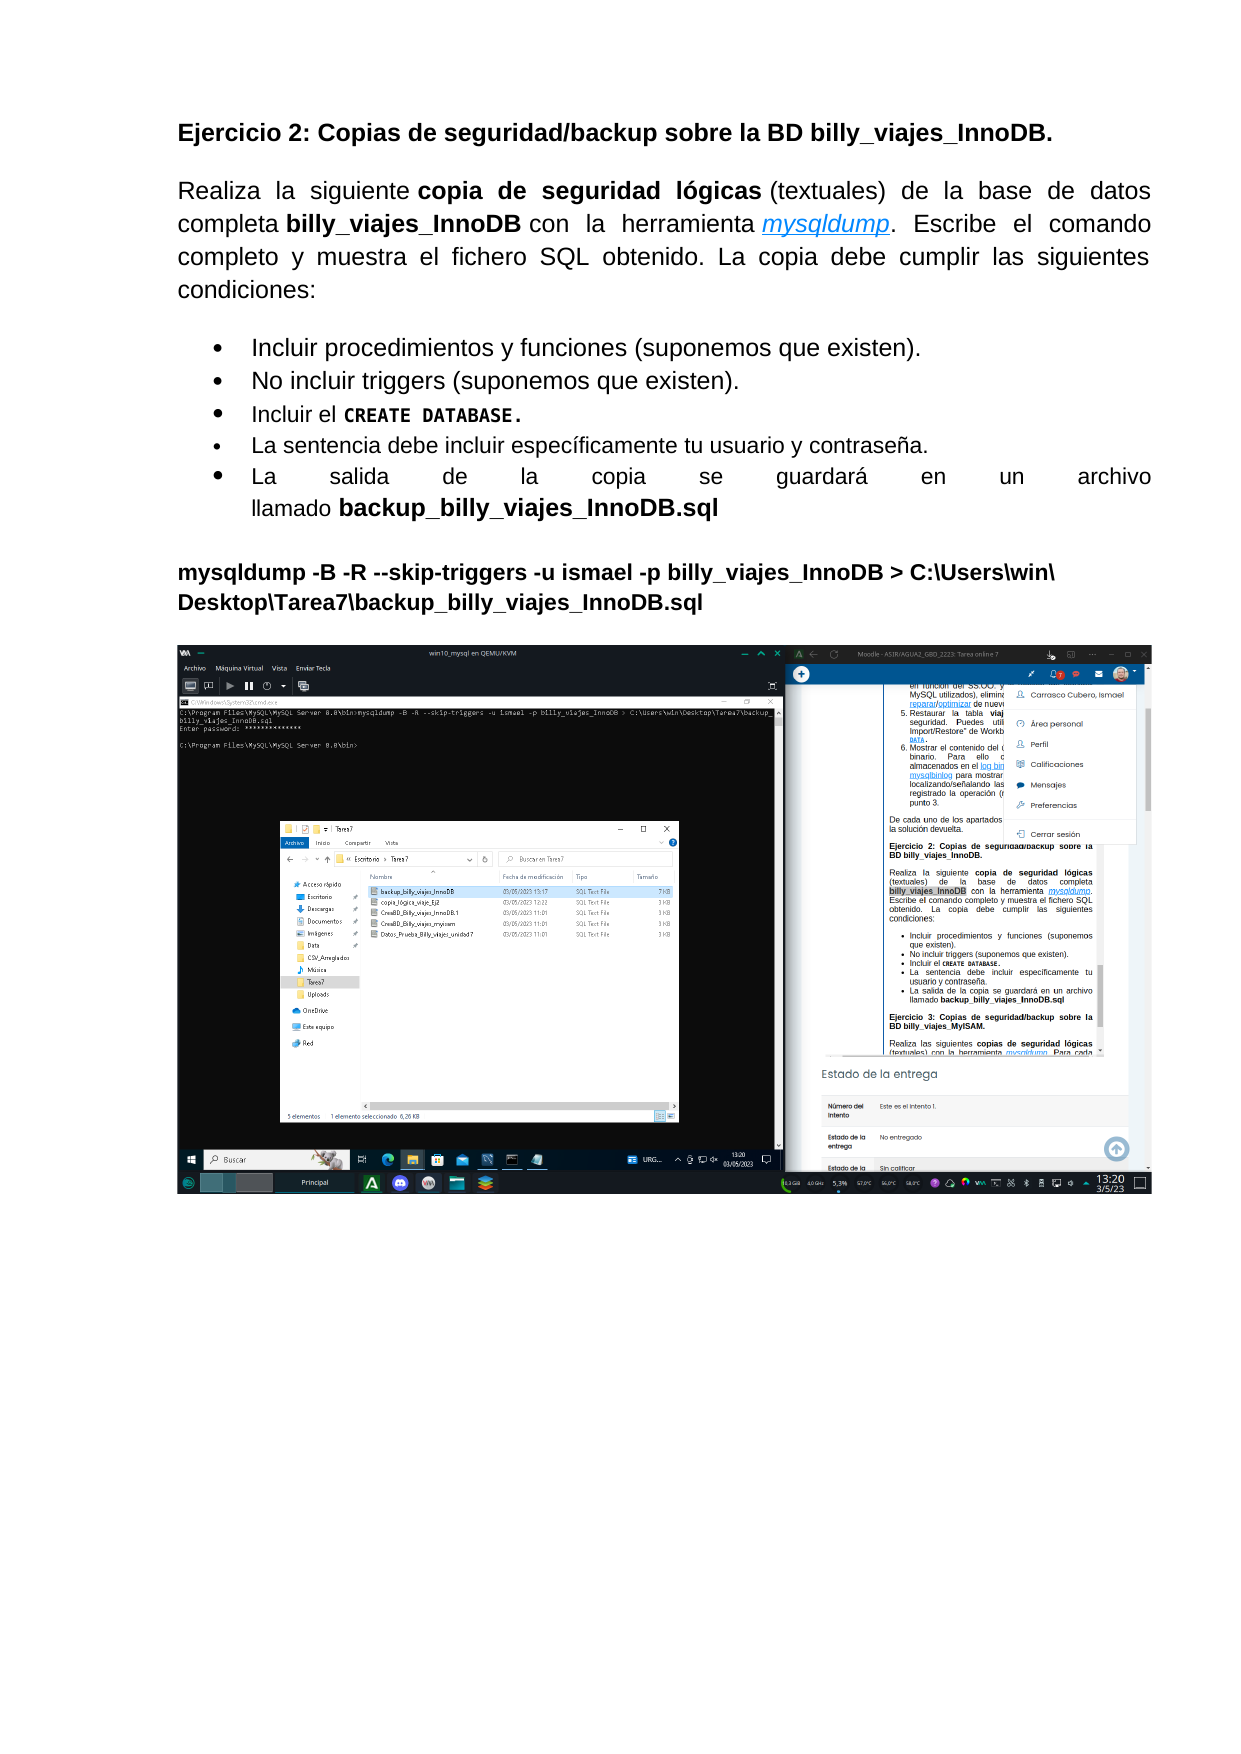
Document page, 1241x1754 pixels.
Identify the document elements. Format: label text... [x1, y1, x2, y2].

list Incluir el CREATE DATABASE. [213, 399, 1152, 428]
picture [177, 645, 1152, 1194]
list Incluir procedimientos y funciones (suponemos que existen). [213, 333, 1152, 362]
list La salida de la copia se guardará en un archivo llamado backup_billy_viajes_InnoDB.sql [213, 463, 1152, 522]
text mysqldump -B -R --skip-triggers -u ismael -p billy_viajes_InnoDB > C:\Users\win\Desktop\Tarea7\backup_billy_viajes_InnoDB.sql [177, 556, 1152, 615]
text Realiza la siguiente copia de seguridad lógicas (textuales) de la base de datos completa billy_viajes_InnoDB con la herramienta mysqldump. Escribe el comando completo y muestra el fichero SQL obtenido. La copia debe cumplir las siguientes condiciones: [177, 176, 1152, 304]
text Ejercicio 2: Copias de seguridad/backup sobre la BD billy_viajes_InnoDB. [177, 118, 1152, 147]
list No incluir triggers (suponemos que existen). [213, 366, 1152, 395]
list La sentencia debe incluir específicamente tu usuario y contraseña. [213, 432, 1152, 459]
